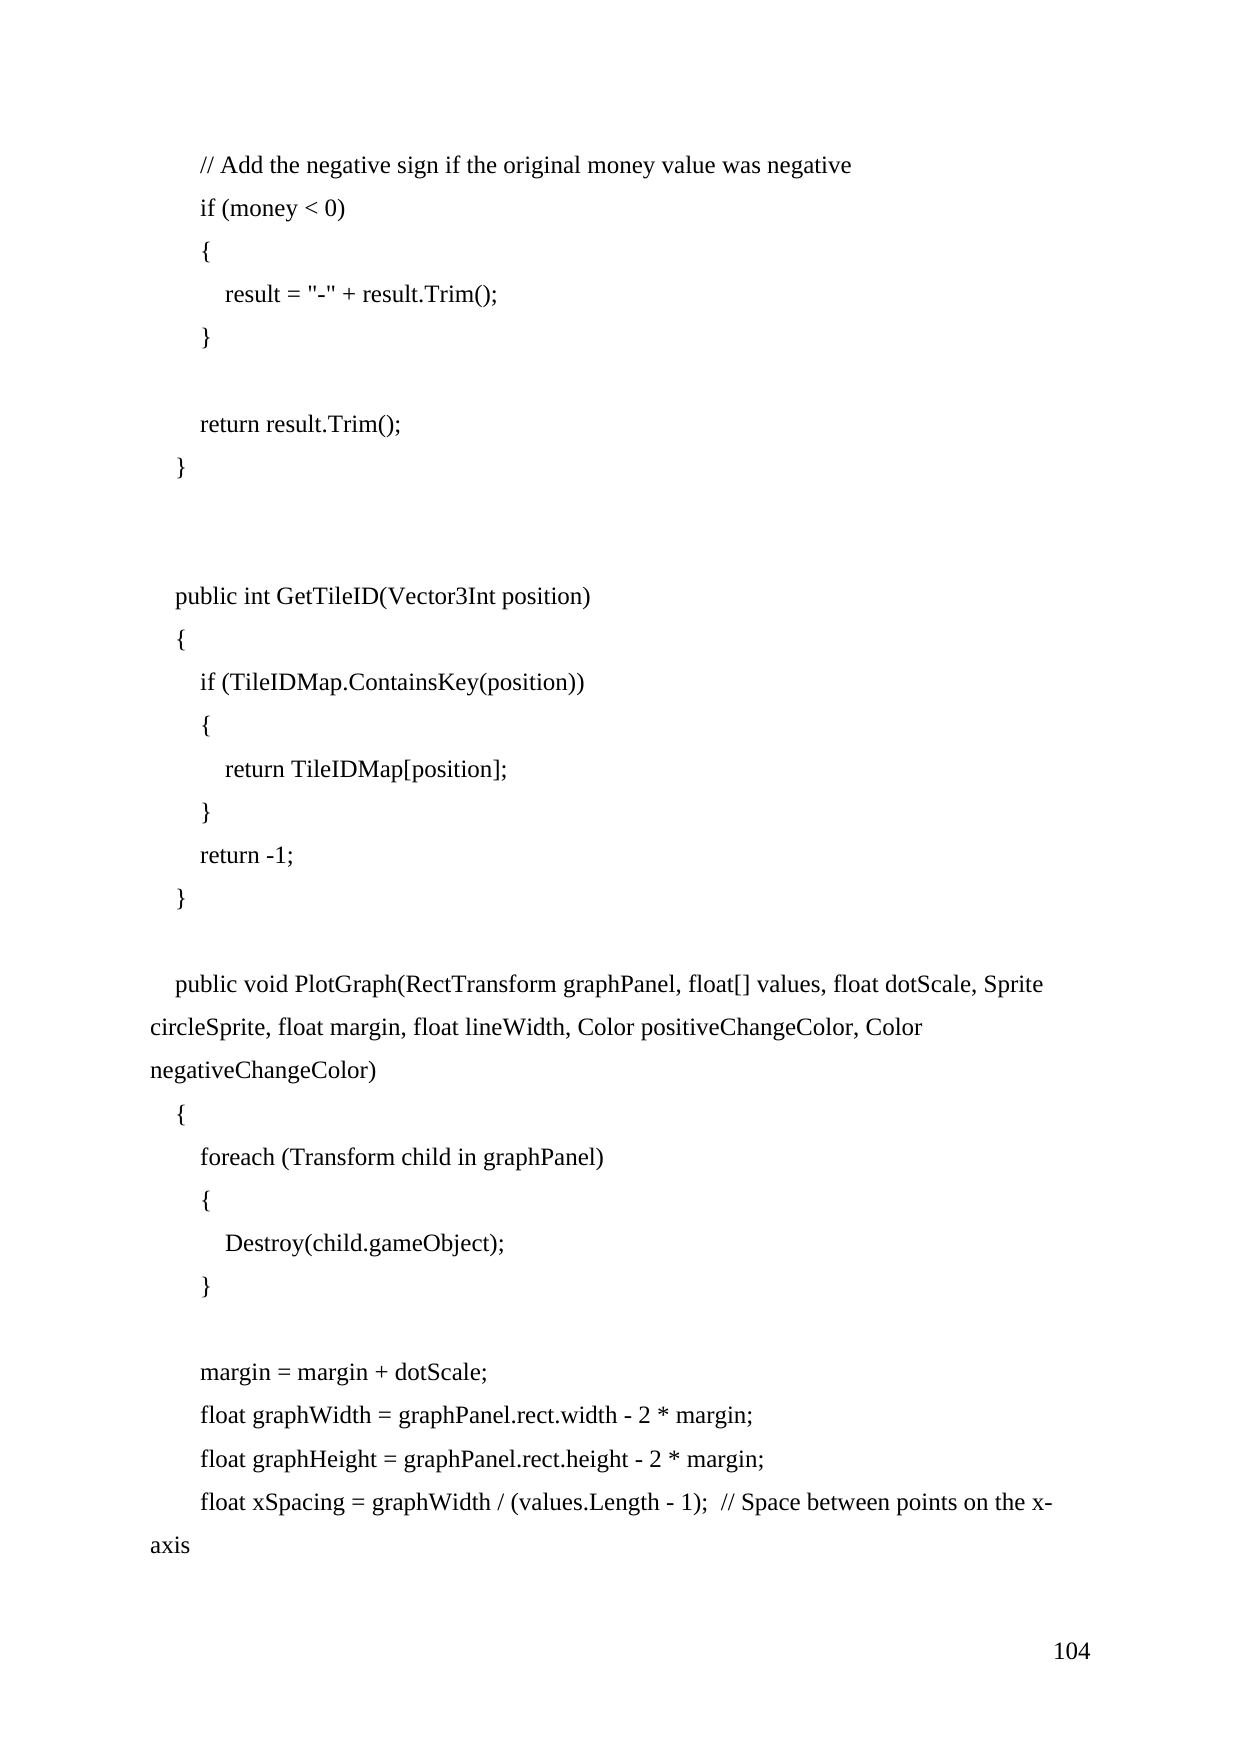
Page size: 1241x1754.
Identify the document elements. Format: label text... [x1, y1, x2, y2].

text { [150, 236, 1090, 265]
text foreach (Transform child in graphPanel) [150, 1142, 1090, 1171]
text } [150, 452, 1090, 481]
text { [150, 1185, 1090, 1214]
text float graphWidth = graphPanel.rect.width - 2 * margin; [150, 1401, 1090, 1429]
text float xSpacing = graphWidth / (values.Length - 1); // Space between points on the x-axis [150, 1487, 1090, 1559]
text return -1; [150, 840, 1090, 869]
text } [150, 883, 1090, 912]
text Destroy(child.gameObject); [150, 1228, 1090, 1257]
text result = "-" + result.Trim(); [150, 279, 1090, 308]
text public int GetTileID(Vector3Int position) [150, 581, 1090, 610]
text { [150, 624, 1090, 653]
text margin = margin + dotScale; [150, 1357, 1090, 1386]
text } [150, 797, 1090, 826]
text { [150, 1099, 1090, 1127]
text return TileIDMap[position]; [150, 754, 1090, 782]
text } [150, 1271, 1090, 1300]
text // Add the negative sign if the original money value was negative [150, 150, 1090, 179]
text public void PlotGraph(RectTransform graphPanel, float[] values, float dotScale, Sprite circleSprite, float margin, float lineWidth, Color positiveChangeColor, Color negativeChangeColor) [150, 969, 1090, 1084]
text float graphHeight = graphPanel.rect.height - 2 * margin; [150, 1444, 1090, 1472]
text { [150, 711, 1090, 739]
text if (TileIDMap.ContainsKey(position)) [150, 667, 1090, 696]
text } [150, 322, 1090, 351]
text if (money < 0) [150, 193, 1090, 222]
text return result.Trim(); [150, 409, 1090, 437]
